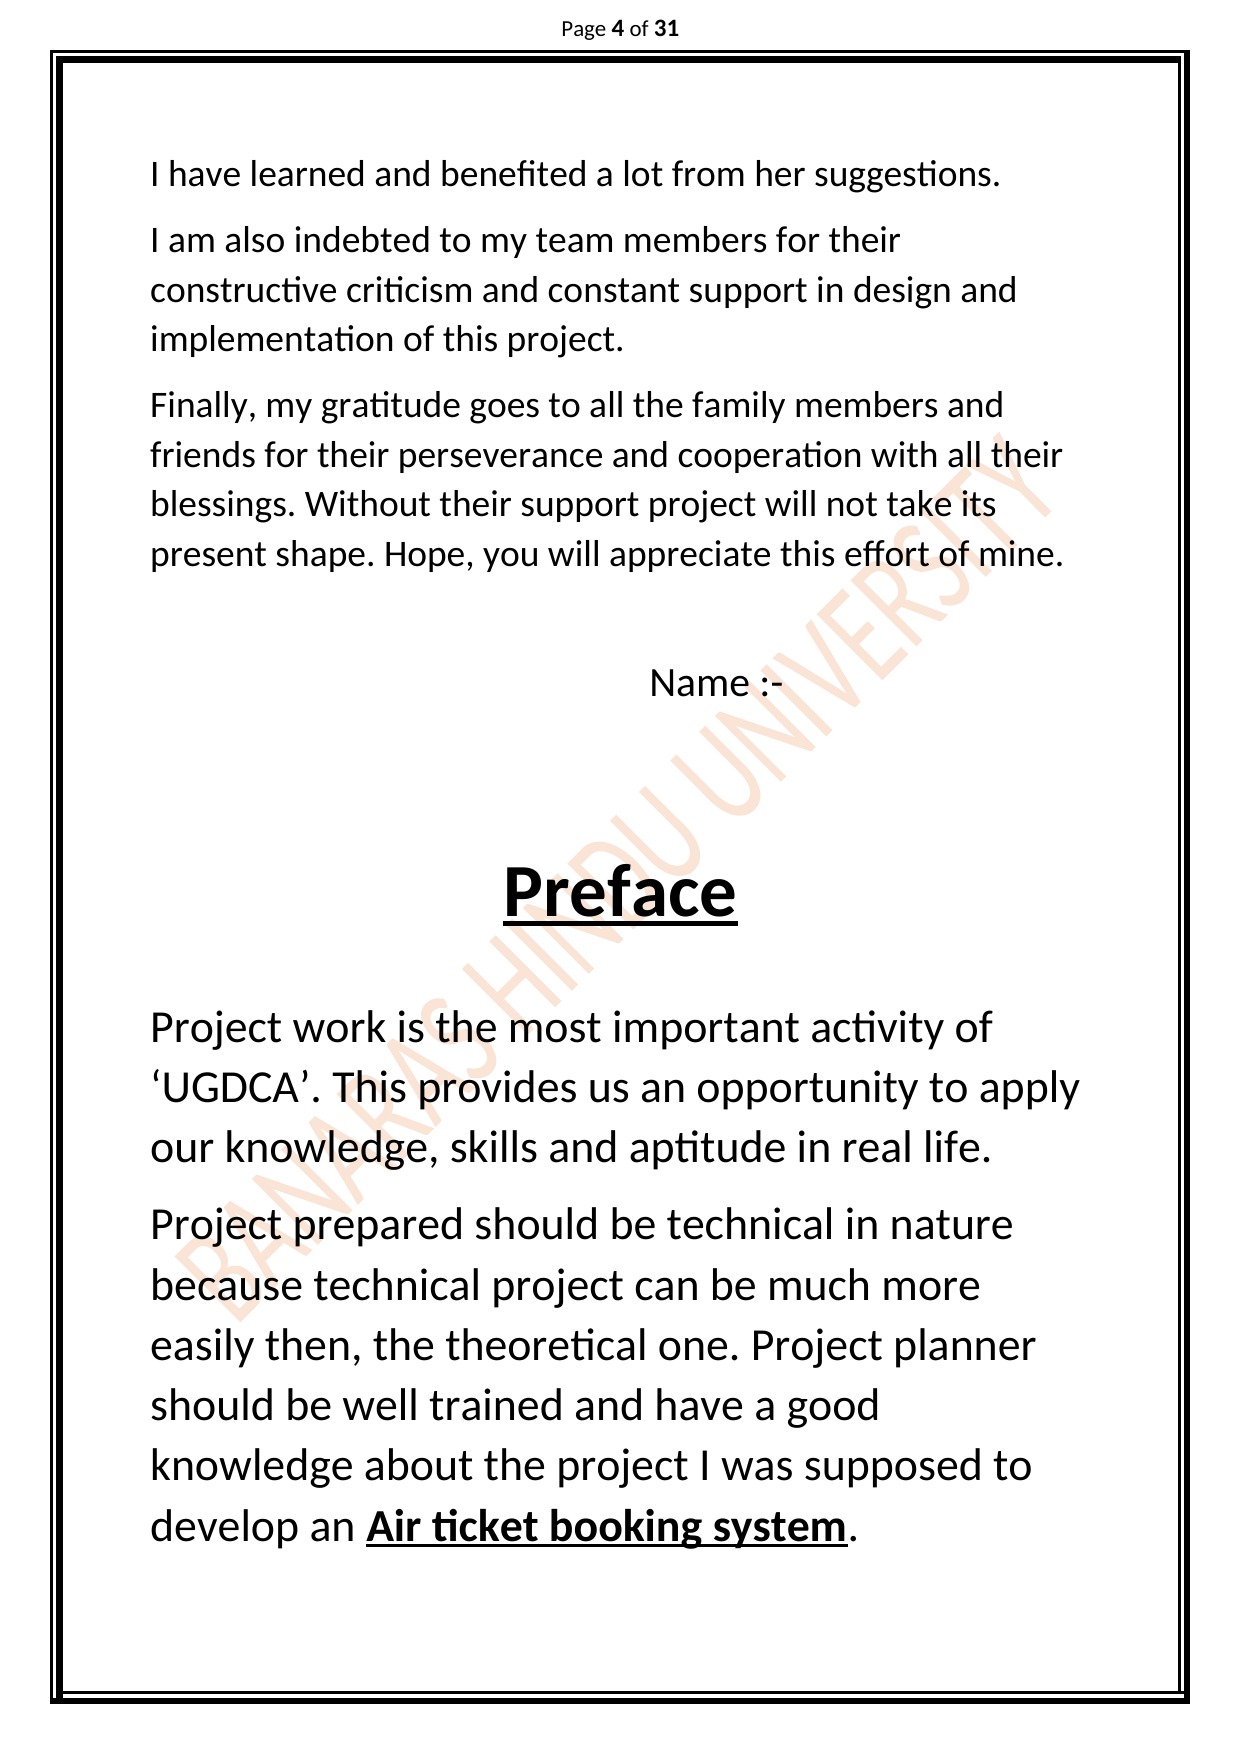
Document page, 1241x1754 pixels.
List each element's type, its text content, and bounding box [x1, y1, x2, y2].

text Project work is the most important activity of ‘UGDCA’. This provides us an opportunity to apply our knowledge, skills and aptitude in real life. [150, 997, 1090, 1174]
text I have learned and benefited a lot from her suggestions. [150, 150, 1090, 196]
text Project prepared should be technical in nature because technical project can be much more easily then, the theoretical one. Project planner should be well trained and have a good knowledge about the project I was supposed to develop an Air ticket booking system. [150, 1195, 1090, 1553]
text I am also indebted to my team members for their constructive criticism and constant support in design and implementation of this project. [150, 216, 1090, 361]
text Finally, my gratitude goes to all the family members and friends for their perseverance and cooperation with all their blessings. Without their support project will not take its present shape. Hope, you will appreciate this effort of mine. [150, 381, 1090, 576]
text Name :- [150, 656, 1090, 707]
text Preface [150, 843, 1090, 935]
